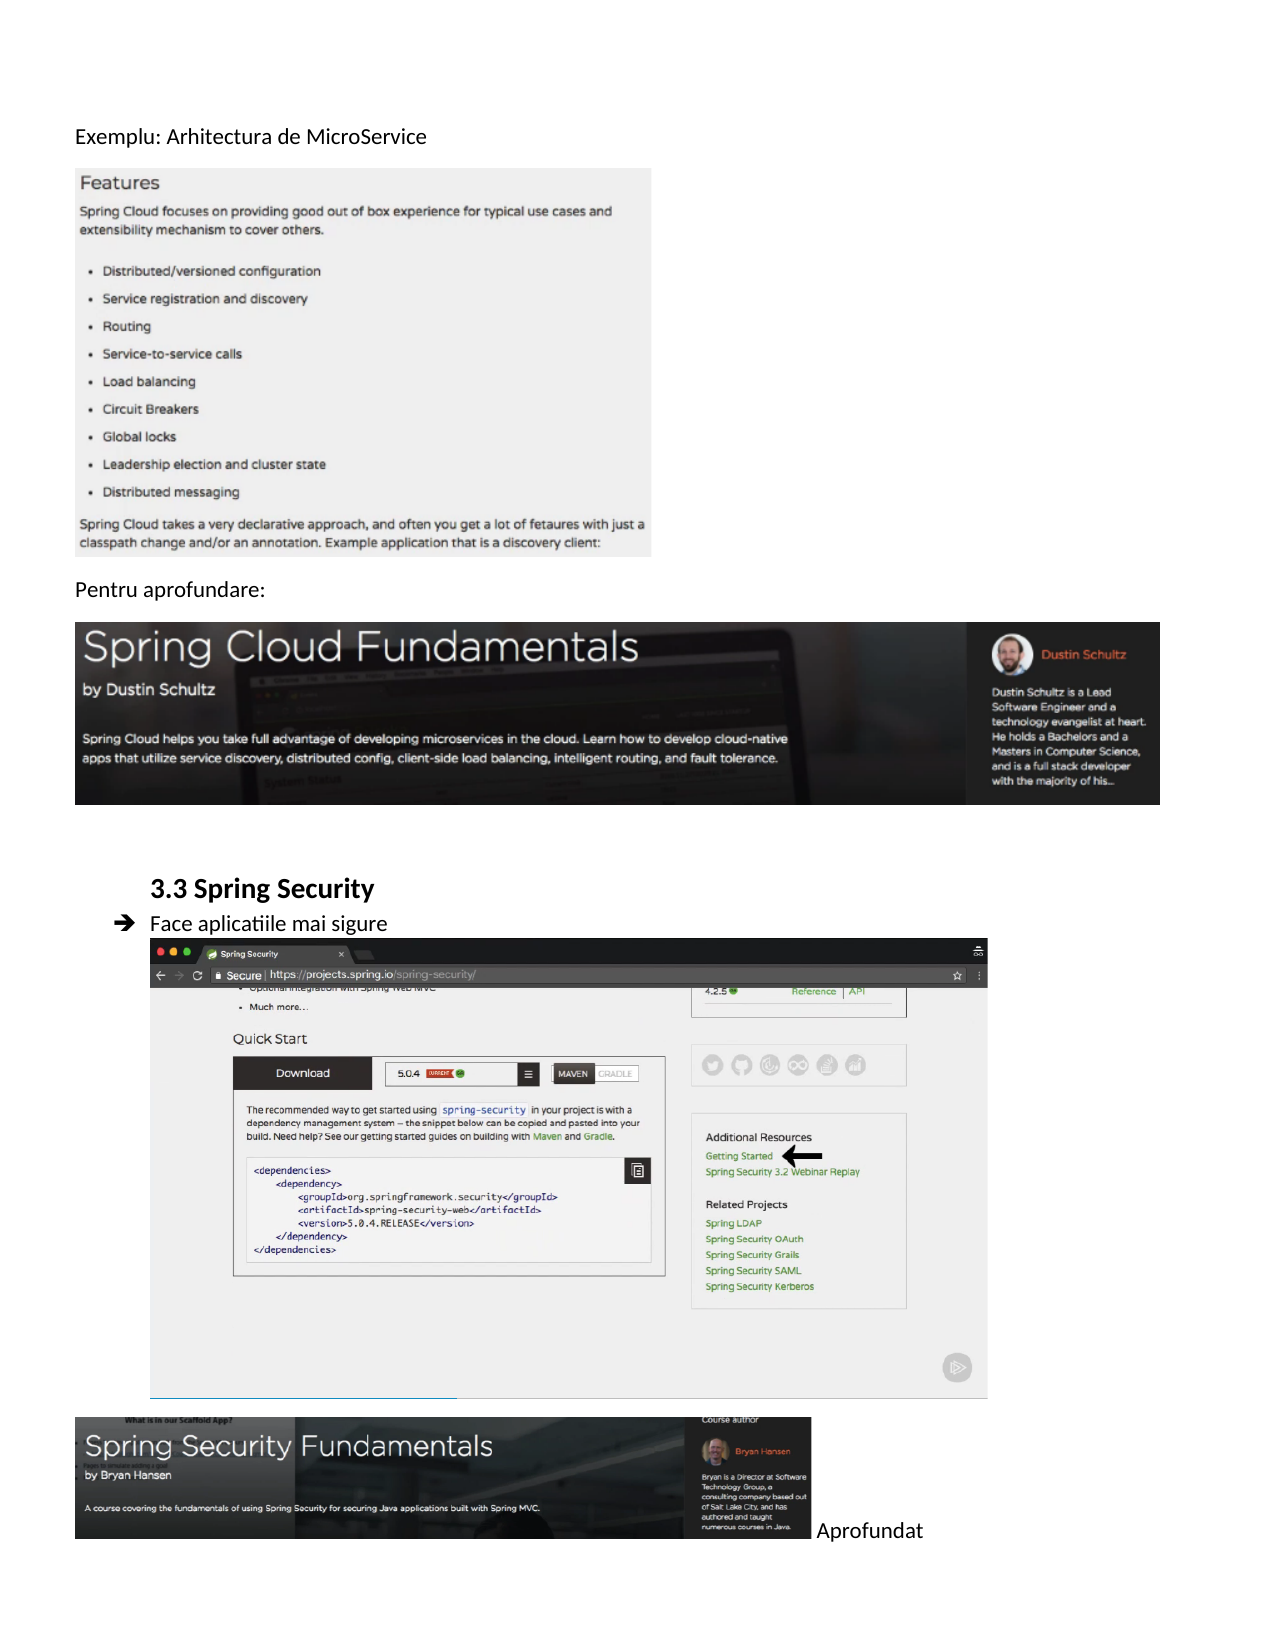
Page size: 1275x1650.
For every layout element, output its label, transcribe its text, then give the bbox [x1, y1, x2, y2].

text Pentru aprofundare: [75, 575, 1200, 603]
picture [75, 1417, 812, 1539]
picture [75, 622, 1160, 805]
list Spring Security [150, 870, 1200, 906]
text Exemplu: Arhitectura de MicroService [75, 122, 1200, 150]
picture [150, 938, 988, 1399]
list Face aplicatiile mai sigure [112, 909, 1200, 937]
picture [75, 168, 652, 557]
